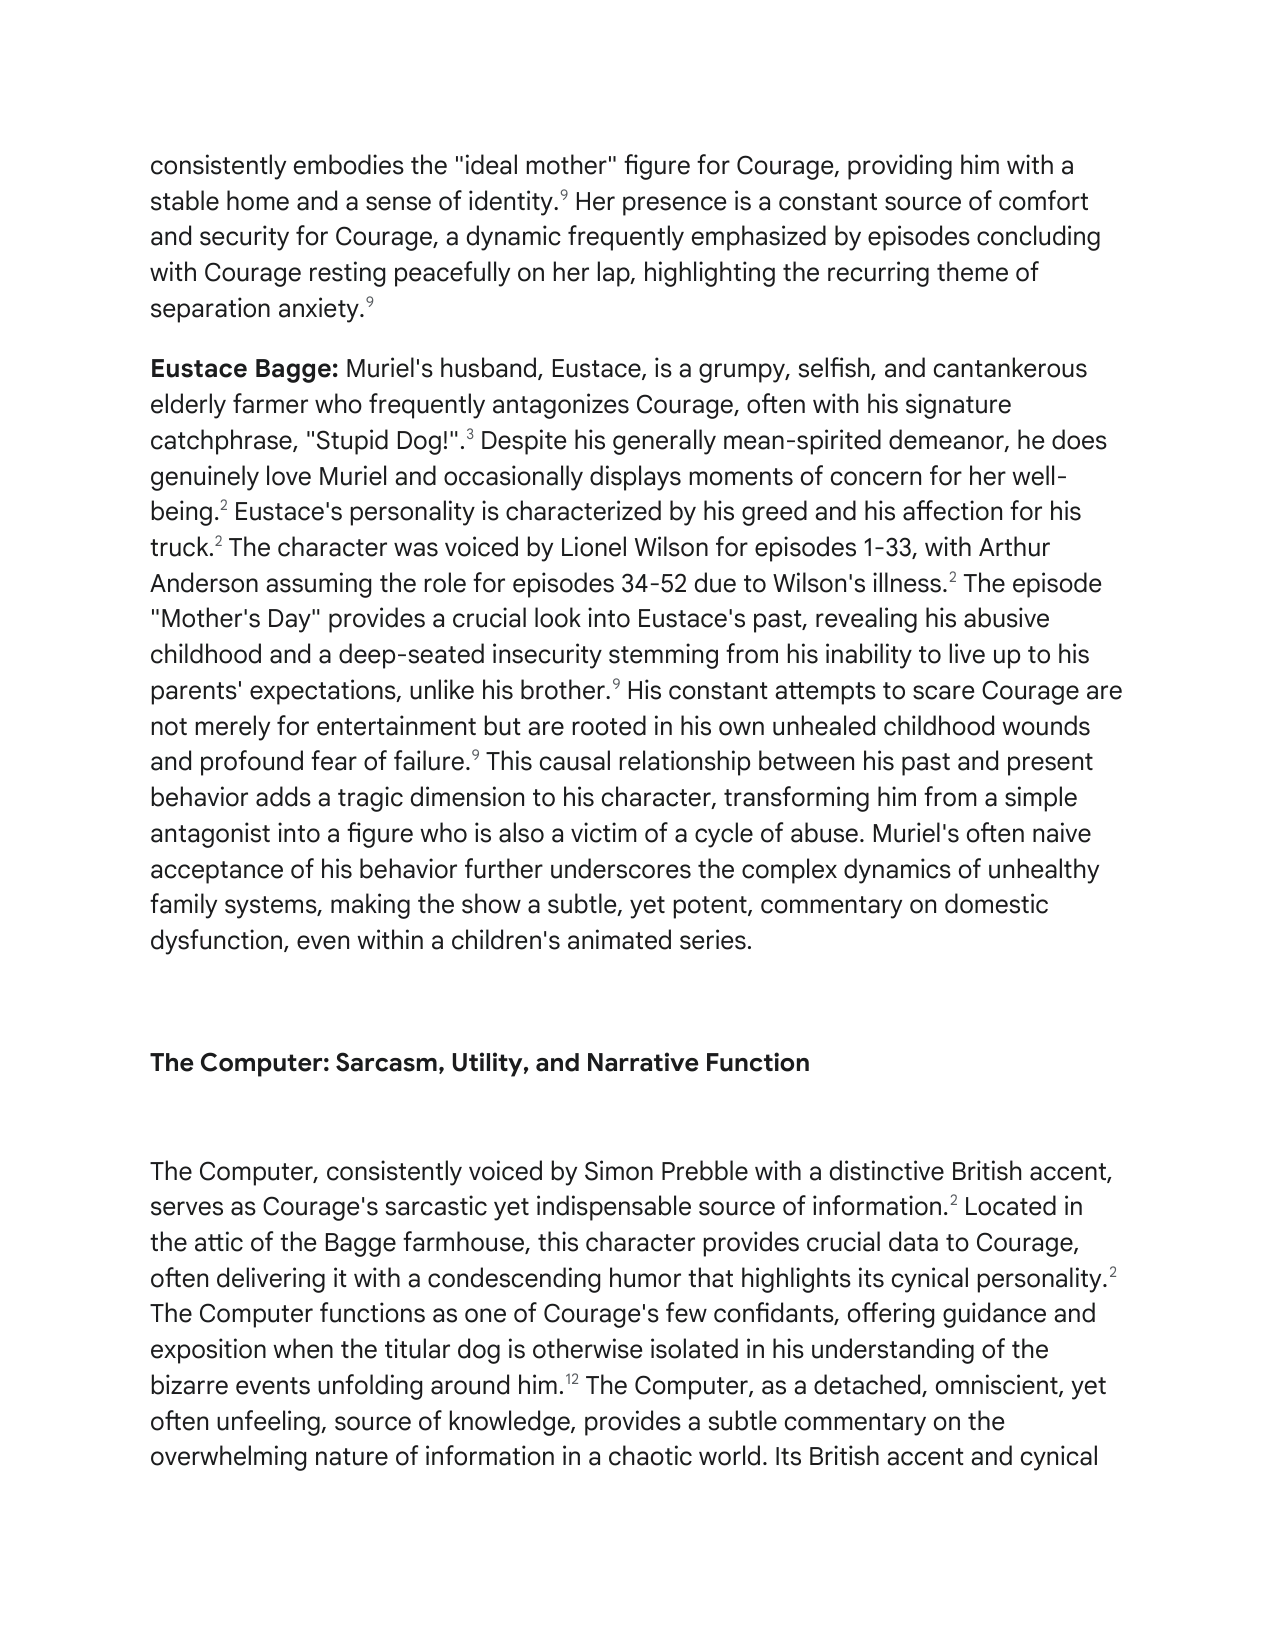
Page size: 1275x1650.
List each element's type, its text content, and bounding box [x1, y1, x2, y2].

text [150, 150, 1125, 324]
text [150, 1156, 1125, 1473]
subtitle The Computer: Sarcasm, Utility, and Narrative Function [150, 1047, 1125, 1078]
text Eustace Bagge: Muriel's husband, Eustace, is a grumpy, selfish, and cantankerous elderly farmer who frequently antagonizes Courage, often with his signature catchphrase, "Stupid Dog!".3 Despite his generally mean-spirited demeanor, he does genuinely love Muriel and occasionally displays moments of concern for her well-being.2 Eustace's personality is characterized by his greed and his affection for his truck.2 The character was voiced by Lionel Wilson for episodes 1-33, with Arthur Anderson assuming the role for episodes 34-52 due to Wilson's illness.2 The episode "Mother's Day" provides a crucial look into Eustace's past, revealing his abusive childhood and a deep-seated insecurity stemming from his inability to live up to his parents' expectations, unlike his brother.9 His constant attempts to scare Courage are not merely for entertainment but are rooted in his own unhealed childhood wounds and profound fear of failure.9 This causal relationship between his past and present behavior adds a tragic dimension to his character, transforming him from a simple antagonist into a figure who is also a victim of a cycle of abuse. Muriel's often naive acceptance of his behavior further underscores the complex dynamics of unhealthy family systems, making the show a subtle, yet potent, commentary on domestic dysfunction, even within a children's animated series. [150, 354, 1125, 957]
